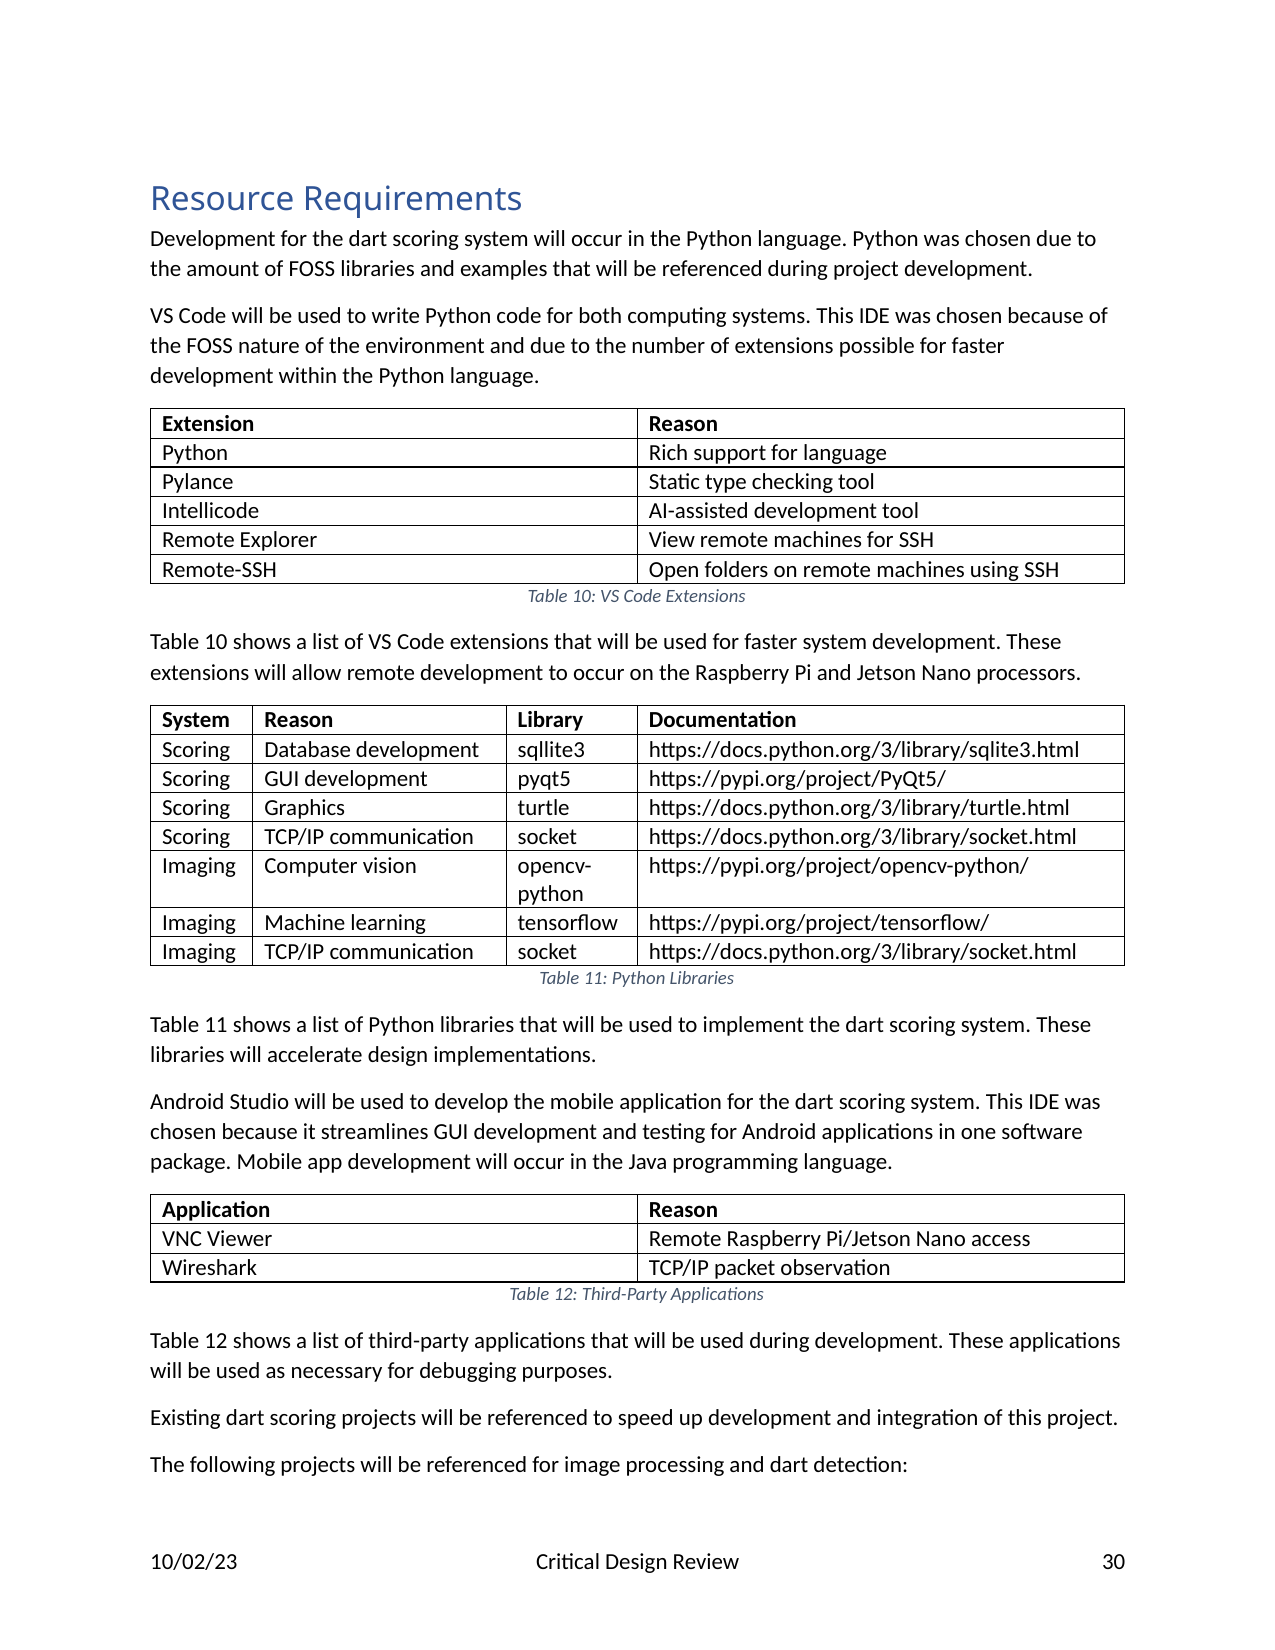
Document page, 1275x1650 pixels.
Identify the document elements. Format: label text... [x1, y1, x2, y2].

table_cell Scoring [151, 764, 252, 792]
table_cell https://docs.python.org/3/library/socket.html [638, 937, 1124, 965]
table_header Reason [638, 409, 1124, 437]
subtitle Resource Requirements [150, 175, 1125, 220]
table_cell Wireshark [151, 1254, 637, 1281]
table_cell https://docs.python.org/3/library/socket.html [638, 822, 1124, 850]
table_cell Python [151, 439, 637, 466]
table_cell Graphics [253, 793, 506, 821]
table_cell View remote machines for SSH [638, 526, 1124, 554]
table_header Application [151, 1195, 637, 1223]
table_header Reason [638, 1195, 1124, 1223]
table_cell Machine learning [253, 908, 506, 936]
table_header Library [507, 706, 637, 734]
table_cell https://pypi.org/project/opencv-python/ [638, 851, 1124, 907]
table_header Reason [253, 706, 506, 734]
table_cell TCP/IP packet observation [638, 1254, 1124, 1281]
table_cell Imaging [151, 851, 252, 907]
table_cell Open folders on remote machines using SSH [638, 555, 1124, 583]
table_cell Scoring [151, 735, 252, 763]
table_header Extension [151, 409, 637, 437]
table_cell tensorflow [507, 908, 637, 936]
table_cell Pylance [151, 468, 637, 496]
table_cell Computer vision [253, 851, 506, 907]
table_cell https://pypi.org/project/tensorflow/ [638, 908, 1124, 936]
table_cell turtle [507, 793, 637, 821]
text Android Studio will be used to develop the mobile application for the dart scoring system. This IDE was chosen because it streamlines GUI development and testing for Android applications in one software package. Mobile app development will occur in the Java programming language. [150, 1087, 1125, 1175]
table_cell sqllite3 [507, 735, 637, 763]
table_cell socket [507, 822, 637, 850]
table_cell TCP/IP communication [253, 822, 506, 850]
table_cell socket [507, 937, 637, 965]
table_cell Imaging [151, 937, 252, 965]
table_cell Imaging [151, 908, 252, 936]
table_cell Intellicode [151, 497, 637, 524]
table_cell pyqt5 [507, 764, 637, 792]
table_cell https://docs.python.org/3/library/turtle.html [638, 793, 1124, 821]
table_cell opencv-python [507, 851, 637, 907]
text VS Code will be used to write Python code for both computing systems. This IDE was chosen because of the FOSS nature of the environment and due to the number of extensions possible for faster development within the Python language. [150, 301, 1125, 389]
text The following projects will be referenced for image processing and dart detection: [150, 1450, 1125, 1478]
table_cell VNC Viewer [151, 1224, 637, 1252]
table_cell AI-assisted development tool [638, 497, 1124, 524]
table_cell TCP/IP communication [253, 937, 506, 965]
table_cell Database development [253, 735, 506, 763]
table_cell Remote Raspberry Pi/Jetson Nano access [638, 1224, 1124, 1252]
table_cell Static type checking tool [638, 468, 1124, 496]
text Development for the dart scoring system will occur in the Python language. Python was chosen due to the amount of FOSS libraries and examples that will be referenced during project development. [150, 224, 1125, 282]
table_cell Remote Explorer [151, 526, 637, 554]
table_header System [151, 706, 252, 734]
text Existing dart scoring projects will be referenced to speed up development and integration of this project. [150, 1403, 1125, 1431]
table_cell Scoring [151, 793, 252, 821]
table_cell Rich support for language [638, 439, 1124, 466]
table_cell Scoring [151, 822, 252, 850]
table_cell https://docs.python.org/3/library/sqlite3.html [638, 735, 1124, 763]
table_cell GUI development [253, 764, 506, 792]
table_header Documentation [638, 706, 1124, 734]
table_cell https://pypi.org/project/PyQt5/ [638, 764, 1124, 792]
table_cell Remote-SSH [151, 555, 637, 583]
